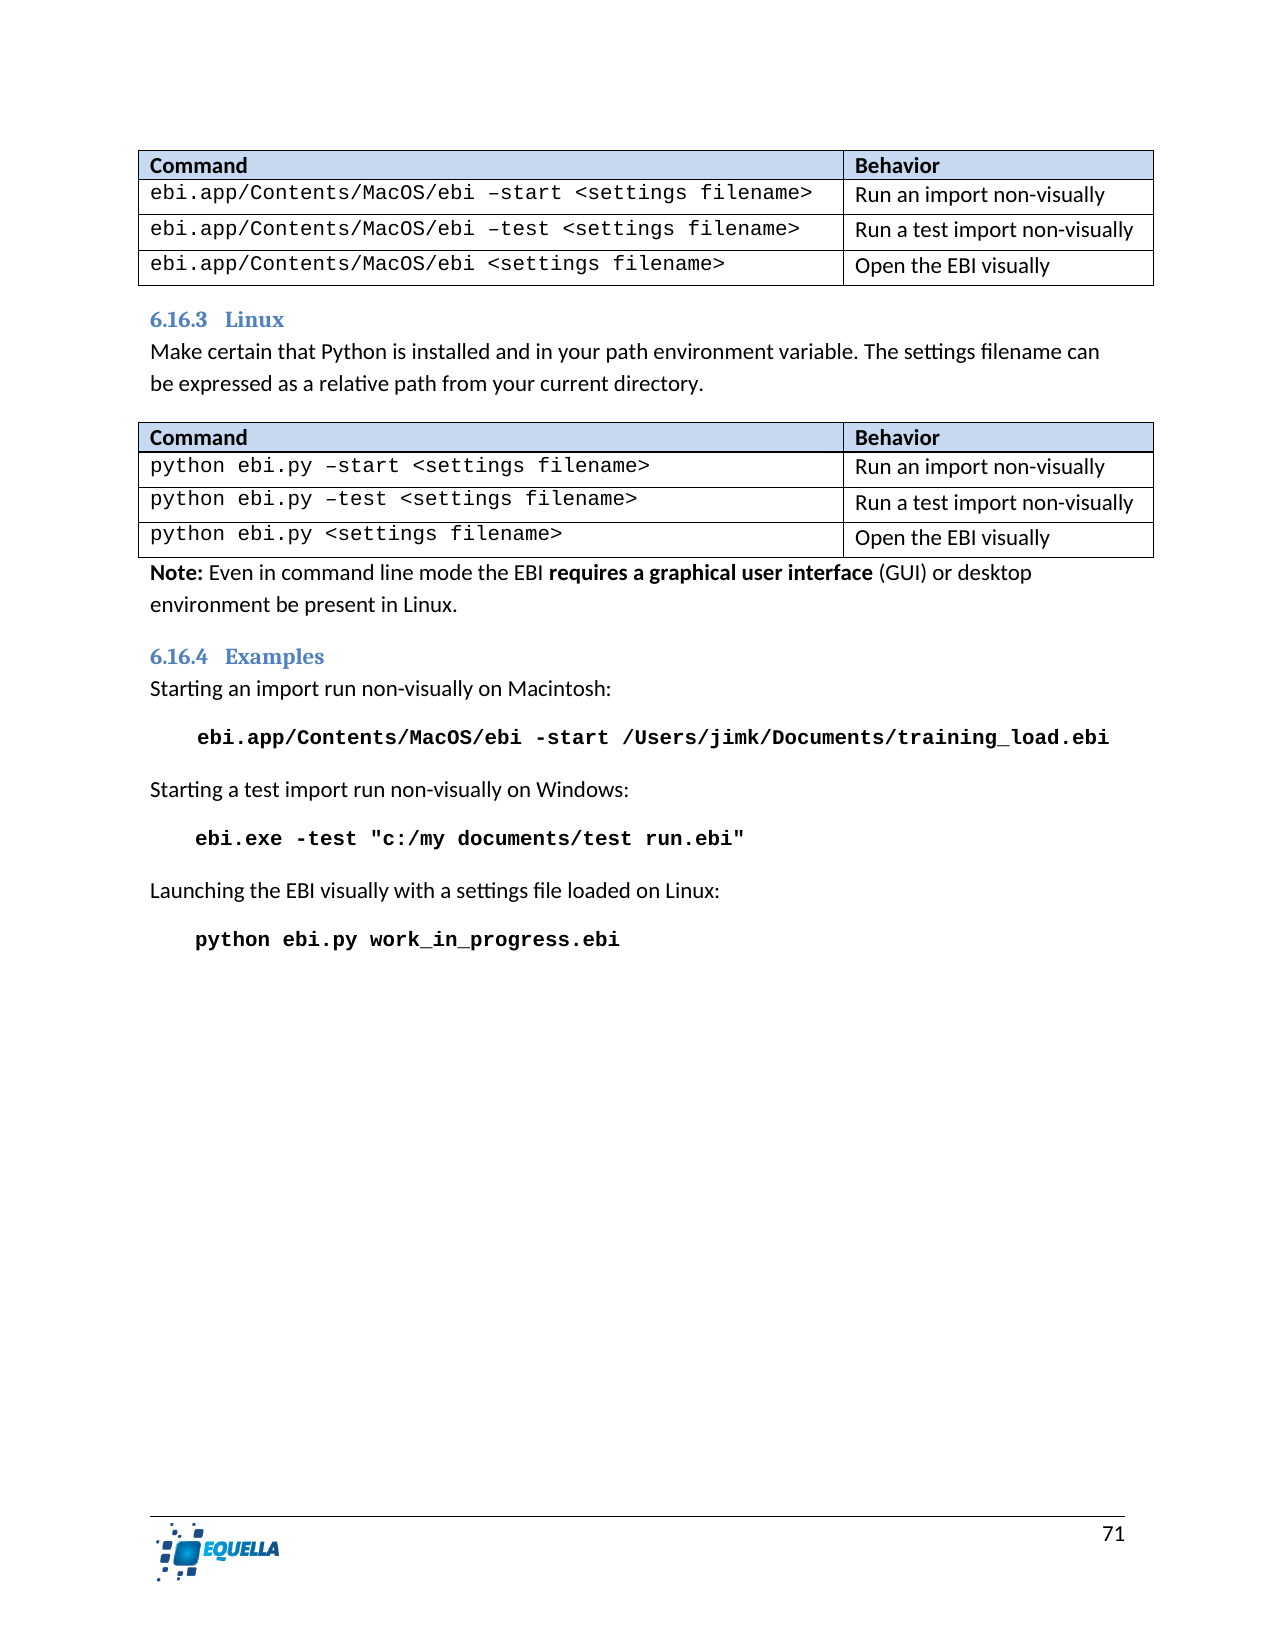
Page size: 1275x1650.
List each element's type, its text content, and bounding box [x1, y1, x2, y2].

text ebi.exe -test "c:/my documents/test run.ebi" [150, 828, 1125, 851]
table_cell python ebi.py –start <settings filename> [139, 453, 843, 487]
table_cell Run an import non-visually [844, 453, 1153, 487]
text Starting an import run non-visually on Macintosh: [150, 674, 1125, 702]
table_cell ebi.app/Contents/MacOS/ebi <settings filename> [139, 251, 843, 285]
text Starting a test import run non-visually on Windows: [150, 775, 1125, 803]
subtitle Linux [150, 307, 1125, 333]
table_cell Run a test import non-visually [844, 215, 1153, 250]
table_cell Open the EBI visually [844, 251, 1153, 285]
table_header Behavior [844, 151, 1153, 179]
table_cell python ebi.py –test <settings filename> [139, 488, 843, 522]
subtitle Examples [150, 643, 1125, 670]
table_cell python ebi.py <settings filename> [139, 523, 843, 557]
text python ebi.py work_in_progress.ebi [150, 929, 1125, 952]
table_cell Run a test import non-visually [844, 488, 1153, 522]
table_cell ebi.app/Contents/MacOS/ebi –test <settings filename> [139, 215, 843, 250]
text ebi.app/Contents/MacOS/ebi -start /Users/jimk/Documents/training_load.ebi [150, 727, 1125, 750]
table_header Command [139, 151, 843, 179]
text Make certain that Python is installed and in your path environment variable. The settings filename can be expressed as a relative path from your current directory. [150, 337, 1125, 397]
table_header Command [139, 423, 843, 451]
picture [143, 1509, 294, 1590]
table_cell Run an import non-visually [844, 180, 1153, 214]
table_cell Open the EBI visually [844, 523, 1153, 557]
text Launching the EBI visually with a settings file loaded on Linux: [150, 876, 1125, 904]
table_header Behavior [844, 423, 1153, 451]
table_cell ebi.app/Contents/MacOS/ebi –start <settings filename> [139, 180, 843, 214]
text Note: Even in command line mode the EBI requires a graphical user interface (GUI) or desktop environment be present in Linux. [150, 558, 1125, 618]
